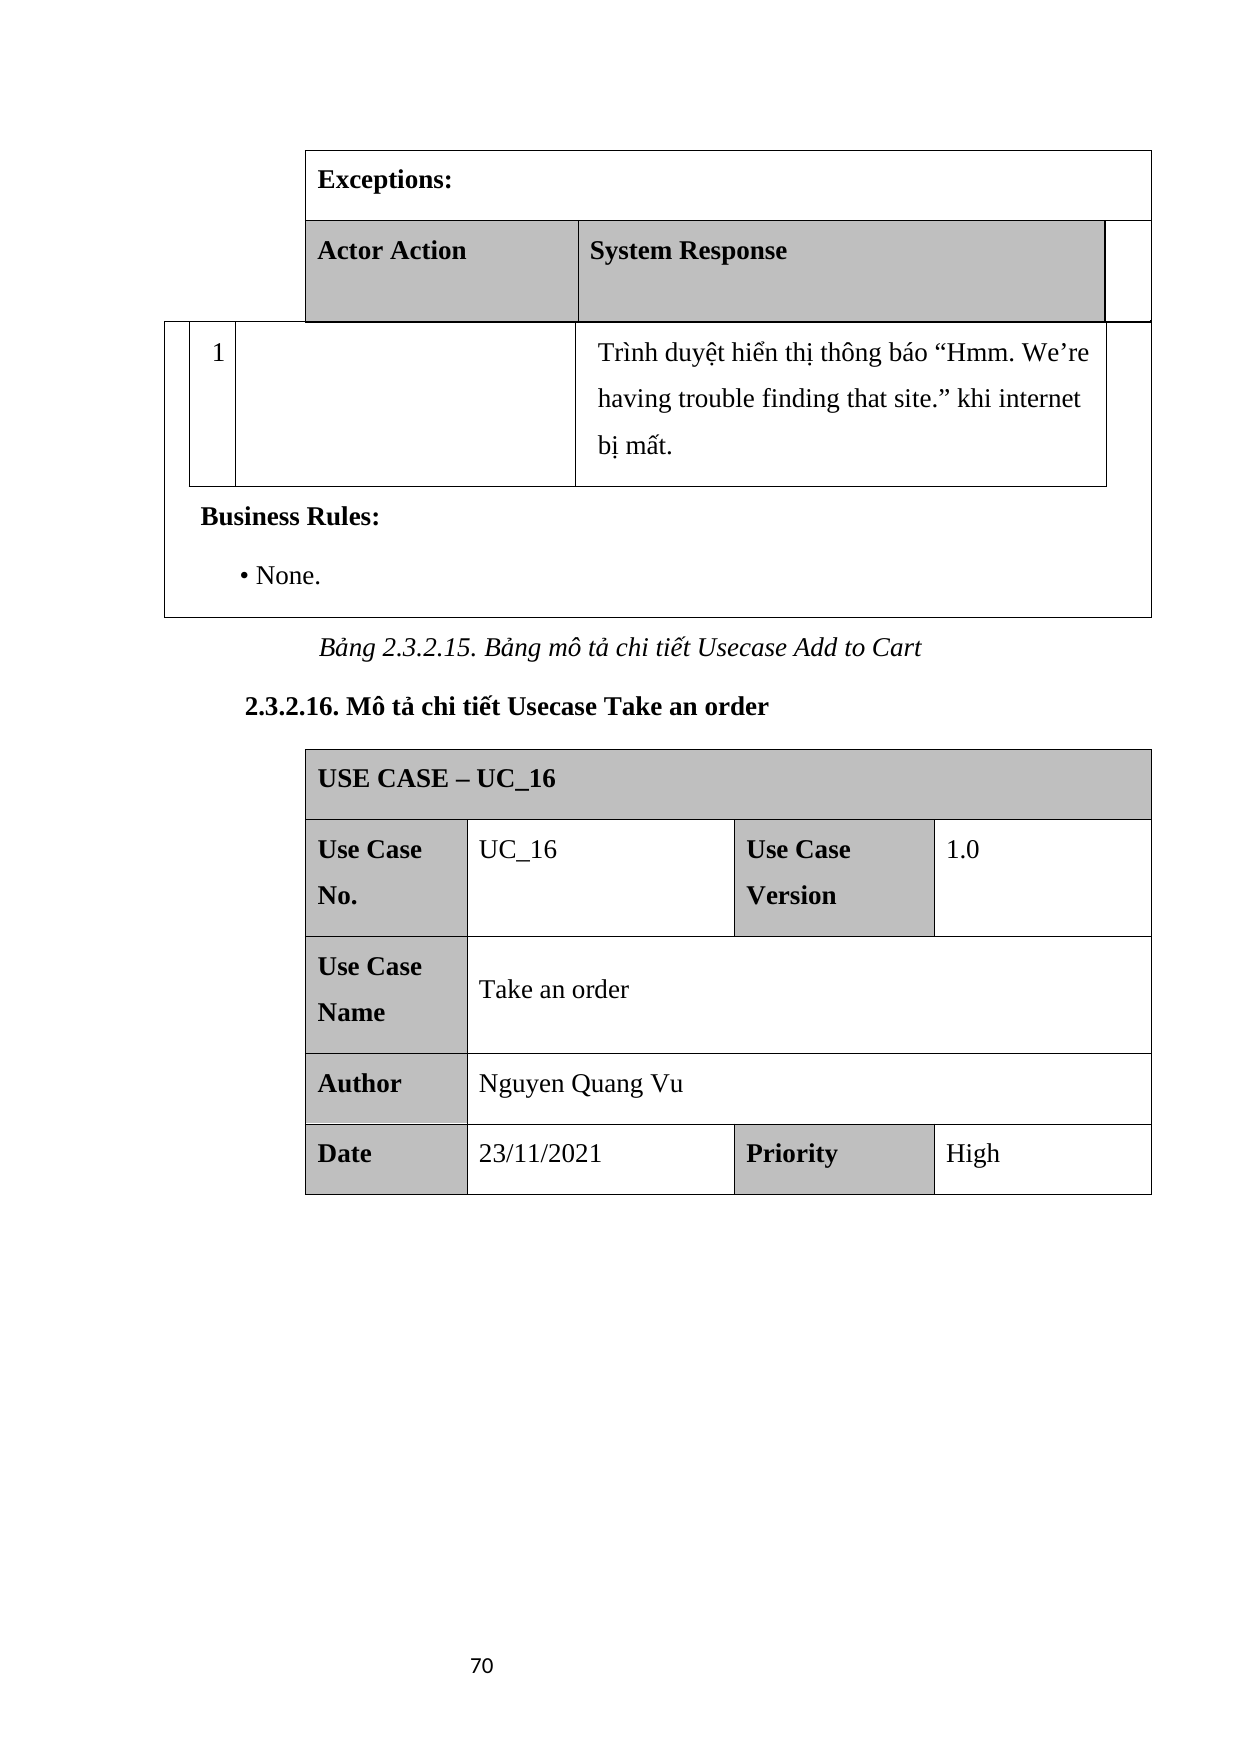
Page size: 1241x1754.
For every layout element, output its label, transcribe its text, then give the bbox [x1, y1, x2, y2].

table_cell Priority [735, 1125, 934, 1194]
table_cell System Response [579, 221, 1104, 321]
table_cell Take an order [468, 937, 1151, 1053]
table_cell Business Rules: • None. [189, 487, 1106, 617]
subtitle 2.3.2.16. Mô tả chi tiết Usecase Take an order [187, 690, 1053, 721]
table_cell 1 [190, 322, 235, 486]
table_cell [165, 322, 189, 617]
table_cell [306, 151, 1151, 220]
table_cell 1.0 [935, 820, 1151, 936]
table_cell Use Case Name [306, 937, 467, 1053]
table_cell Nguyen Quang Vu [468, 1054, 1151, 1123]
table_header USE CASE – UC_16 [306, 750, 1151, 819]
table_cell 23/11/2021 [468, 1125, 734, 1194]
table_cell Actor Action [306, 221, 578, 321]
table_cell Use Case No. [306, 820, 467, 936]
table_cell Date [306, 1125, 467, 1194]
table_cell Trình duyệt hiển thị thông báo “Hmm. We’re having trouble finding that site.” khi internet bị mất. [576, 323, 1106, 486]
table_cell High [935, 1125, 1151, 1194]
table_cell Use Case Version [735, 820, 934, 936]
text Bảng 2.3.2.15. Bảng mô tả chi tiết Usecase Add to Cart [187, 631, 1053, 662]
table_cell Author [306, 1054, 467, 1123]
table_cell UC_16 [468, 820, 734, 936]
table_cell [1106, 221, 1151, 321]
table_cell [236, 322, 575, 486]
table_cell [1106, 323, 1151, 617]
